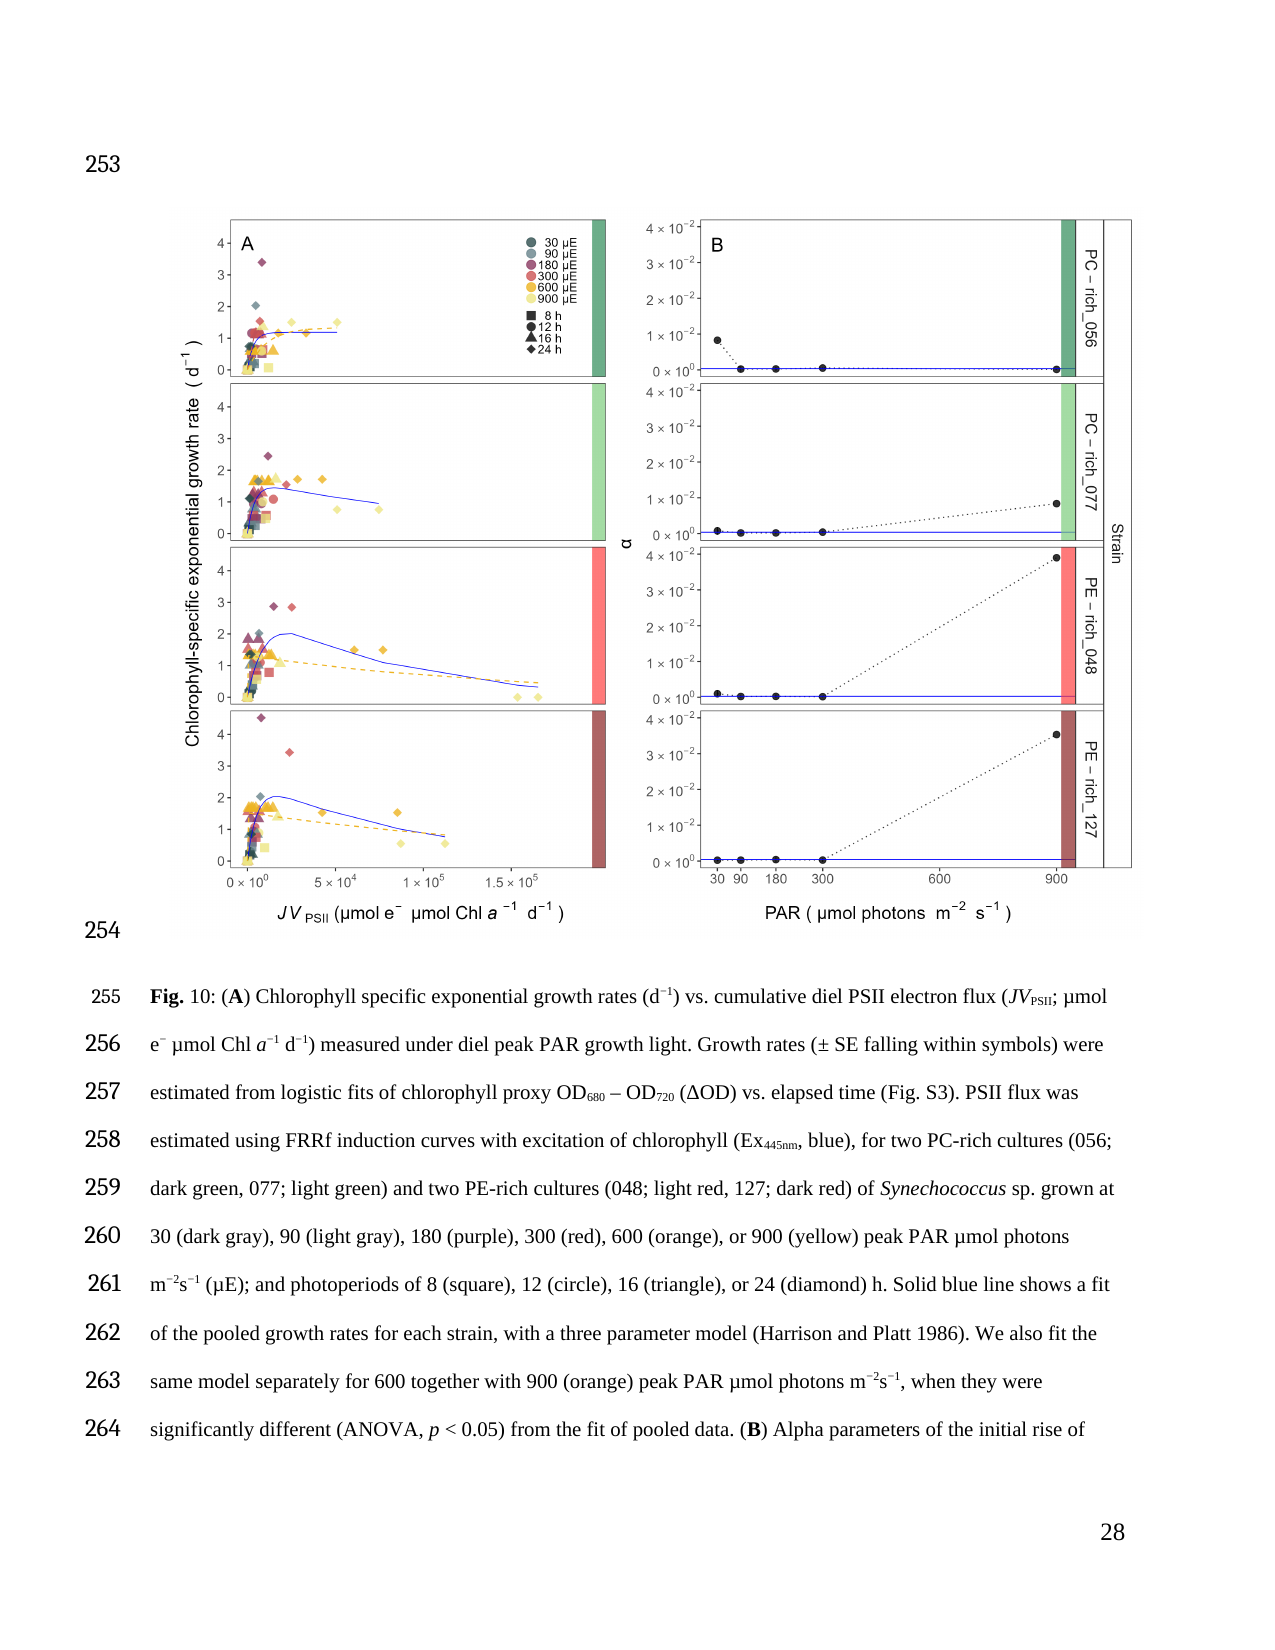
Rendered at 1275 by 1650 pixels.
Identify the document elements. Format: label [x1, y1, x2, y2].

text [150, 984, 1125, 1441]
picture [168, 207, 1144, 939]
